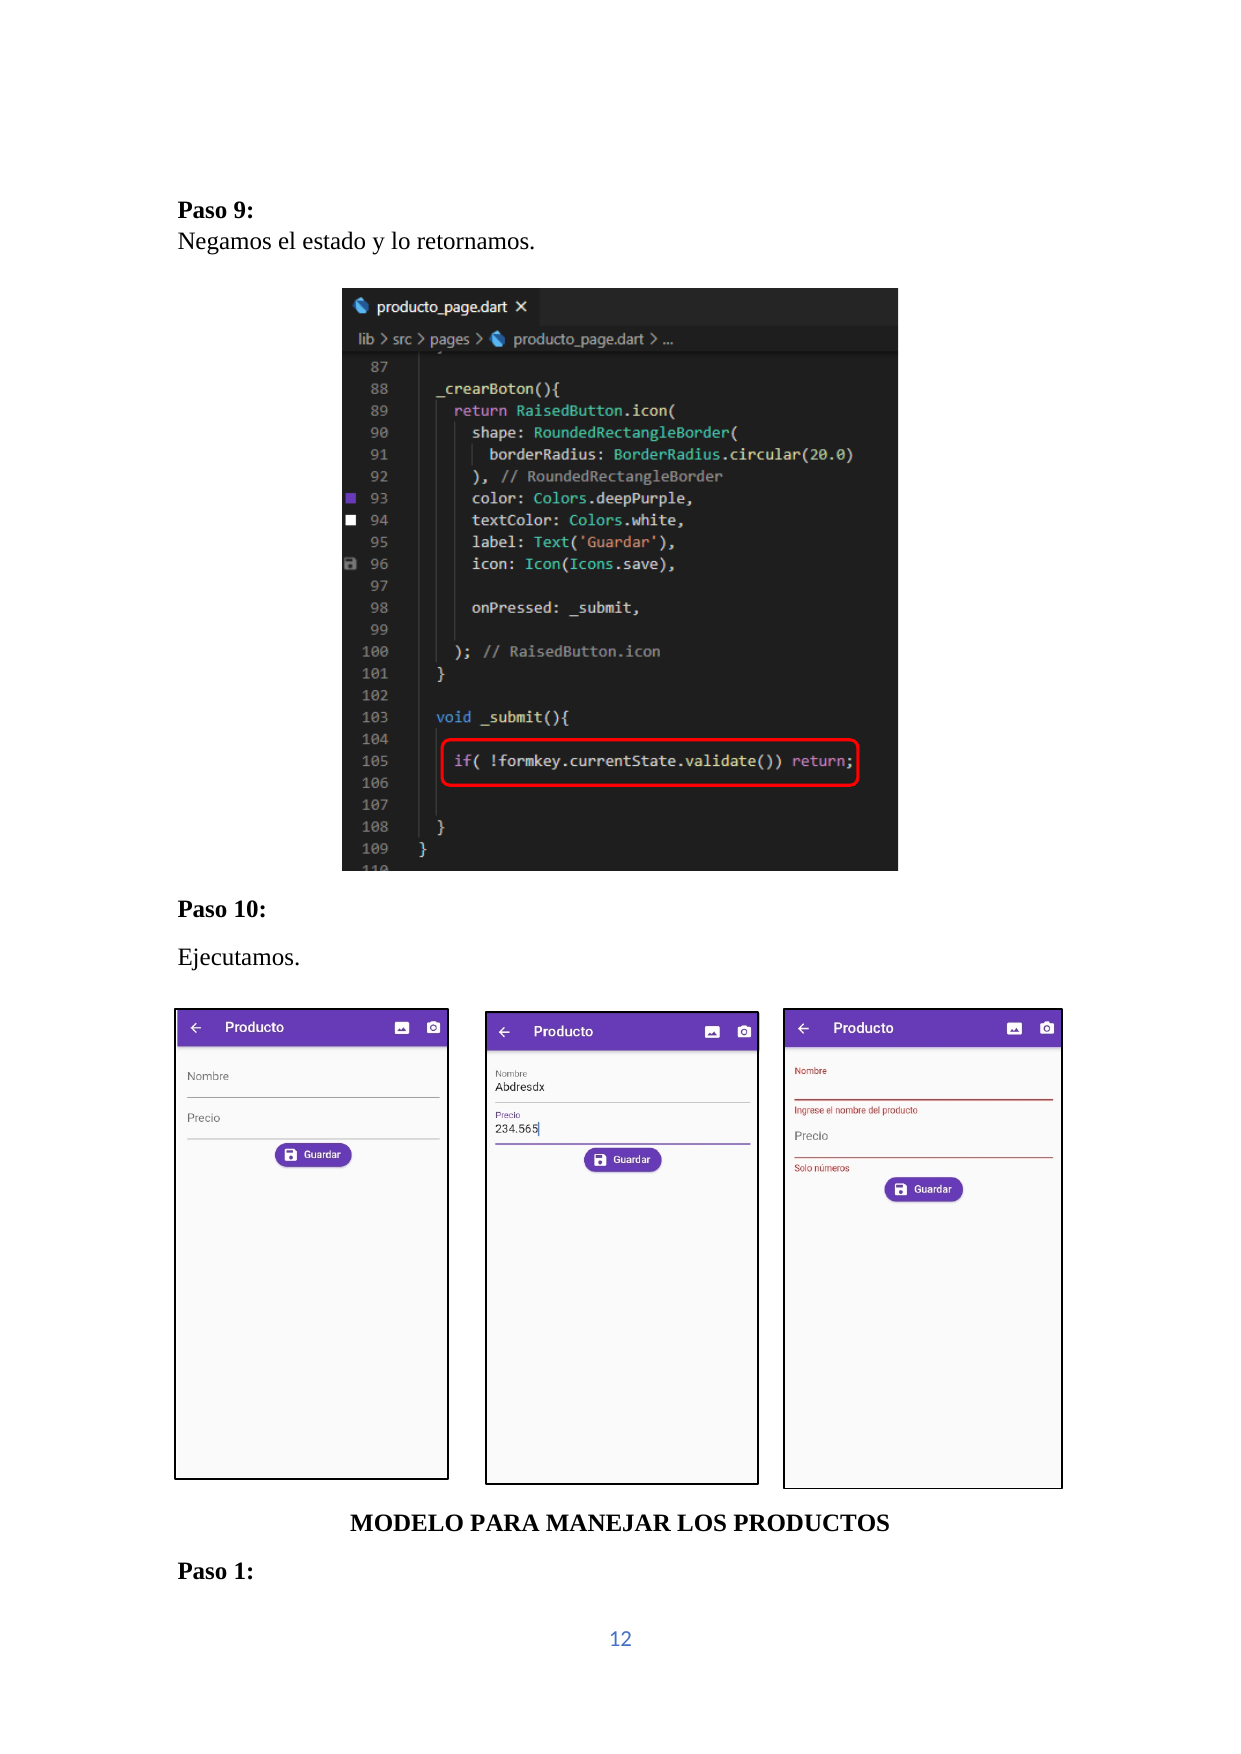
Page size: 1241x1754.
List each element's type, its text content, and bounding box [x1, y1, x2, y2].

text Paso 1: [177, 1556, 1063, 1585]
picture [342, 288, 899, 871]
picture [487, 1013, 757, 1483]
text Ejecutamos. [177, 942, 1063, 971]
text Paso 9: Negamos el estado y lo retornamos. [177, 195, 1063, 255]
picture [785, 1010, 1061, 1487]
text Paso 10: [177, 894, 1063, 923]
picture [177, 1010, 447, 1477]
text MODELO PARA MANEJAR LOS PRODUCTOS [177, 1181, 1063, 1537]
